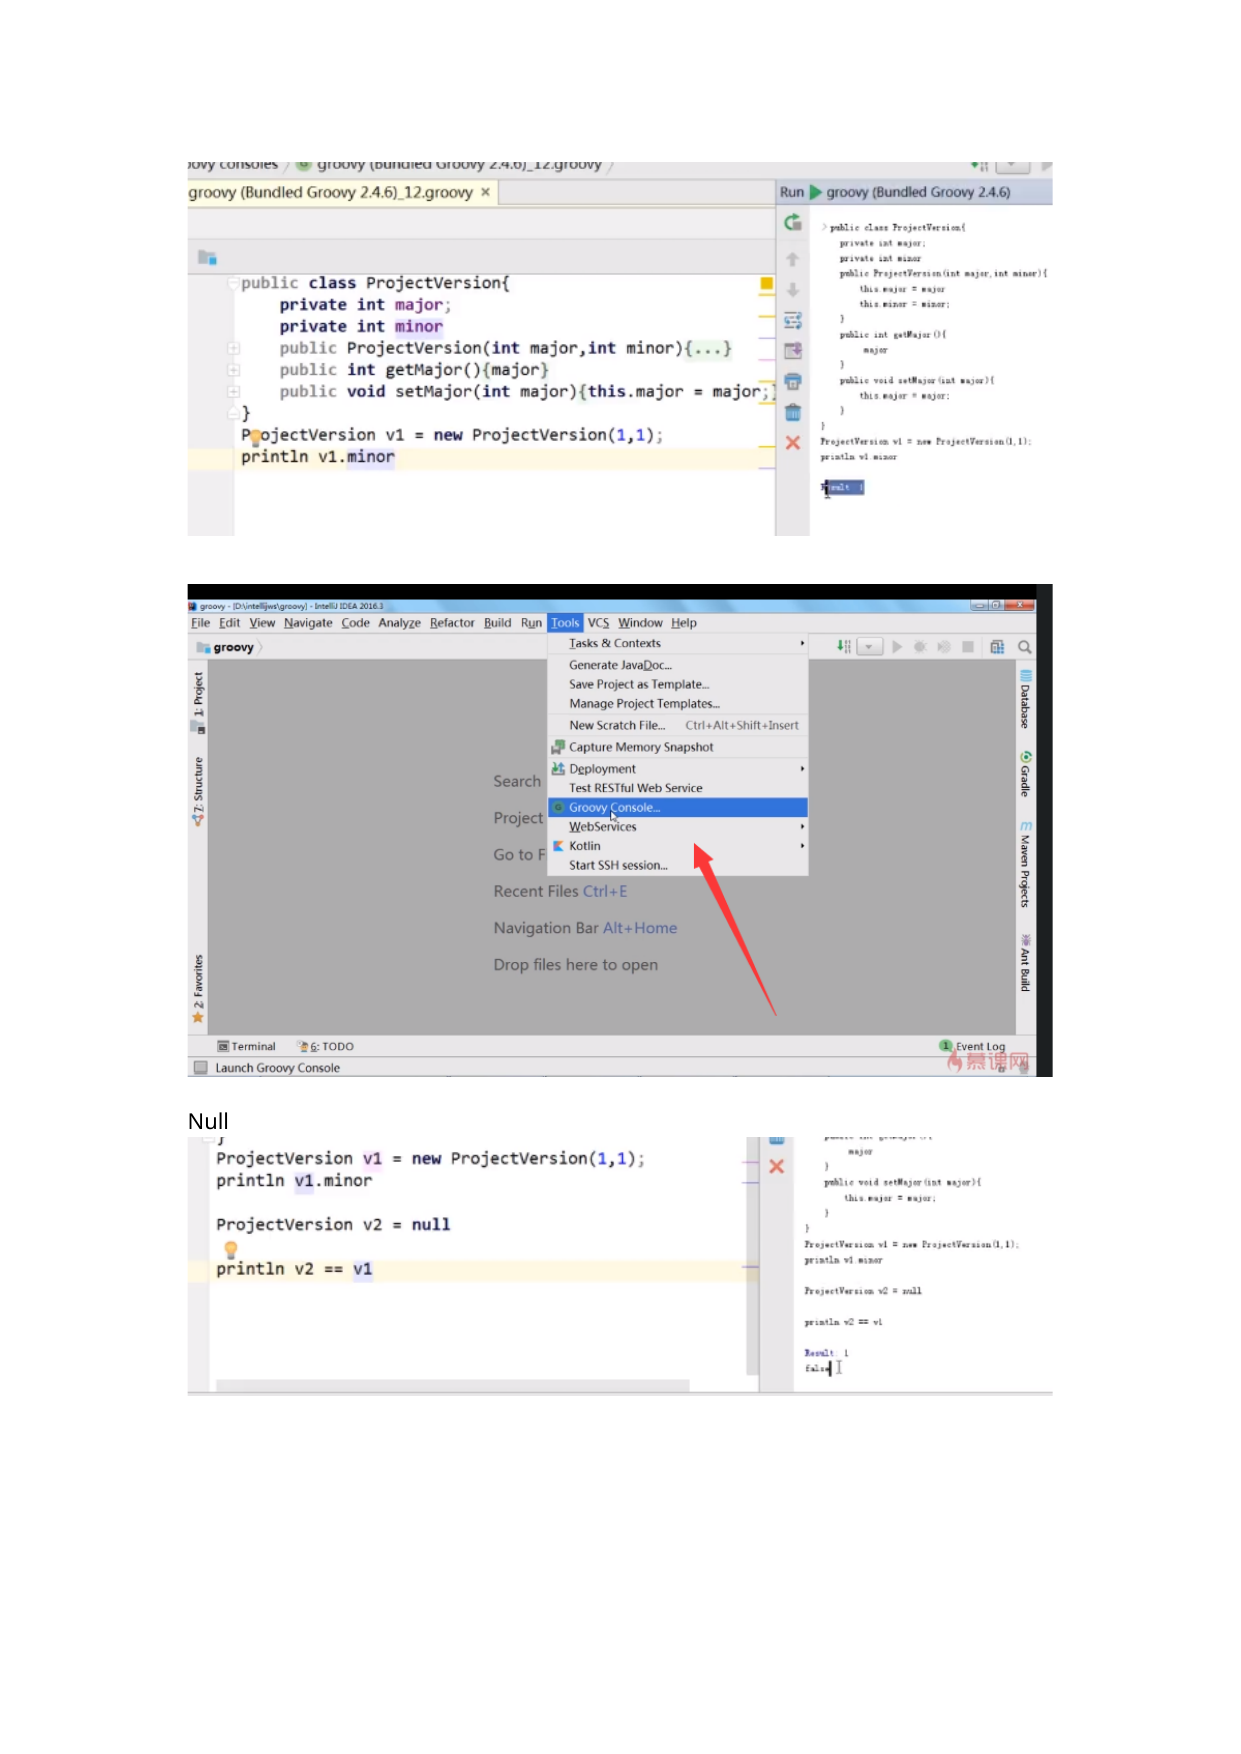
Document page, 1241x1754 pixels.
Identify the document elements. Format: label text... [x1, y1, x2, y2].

picture [187, 162, 1053, 536]
picture [187, 584, 1053, 1077]
picture [187, 1137, 1053, 1396]
text Null [187, 1104, 1053, 1137]
